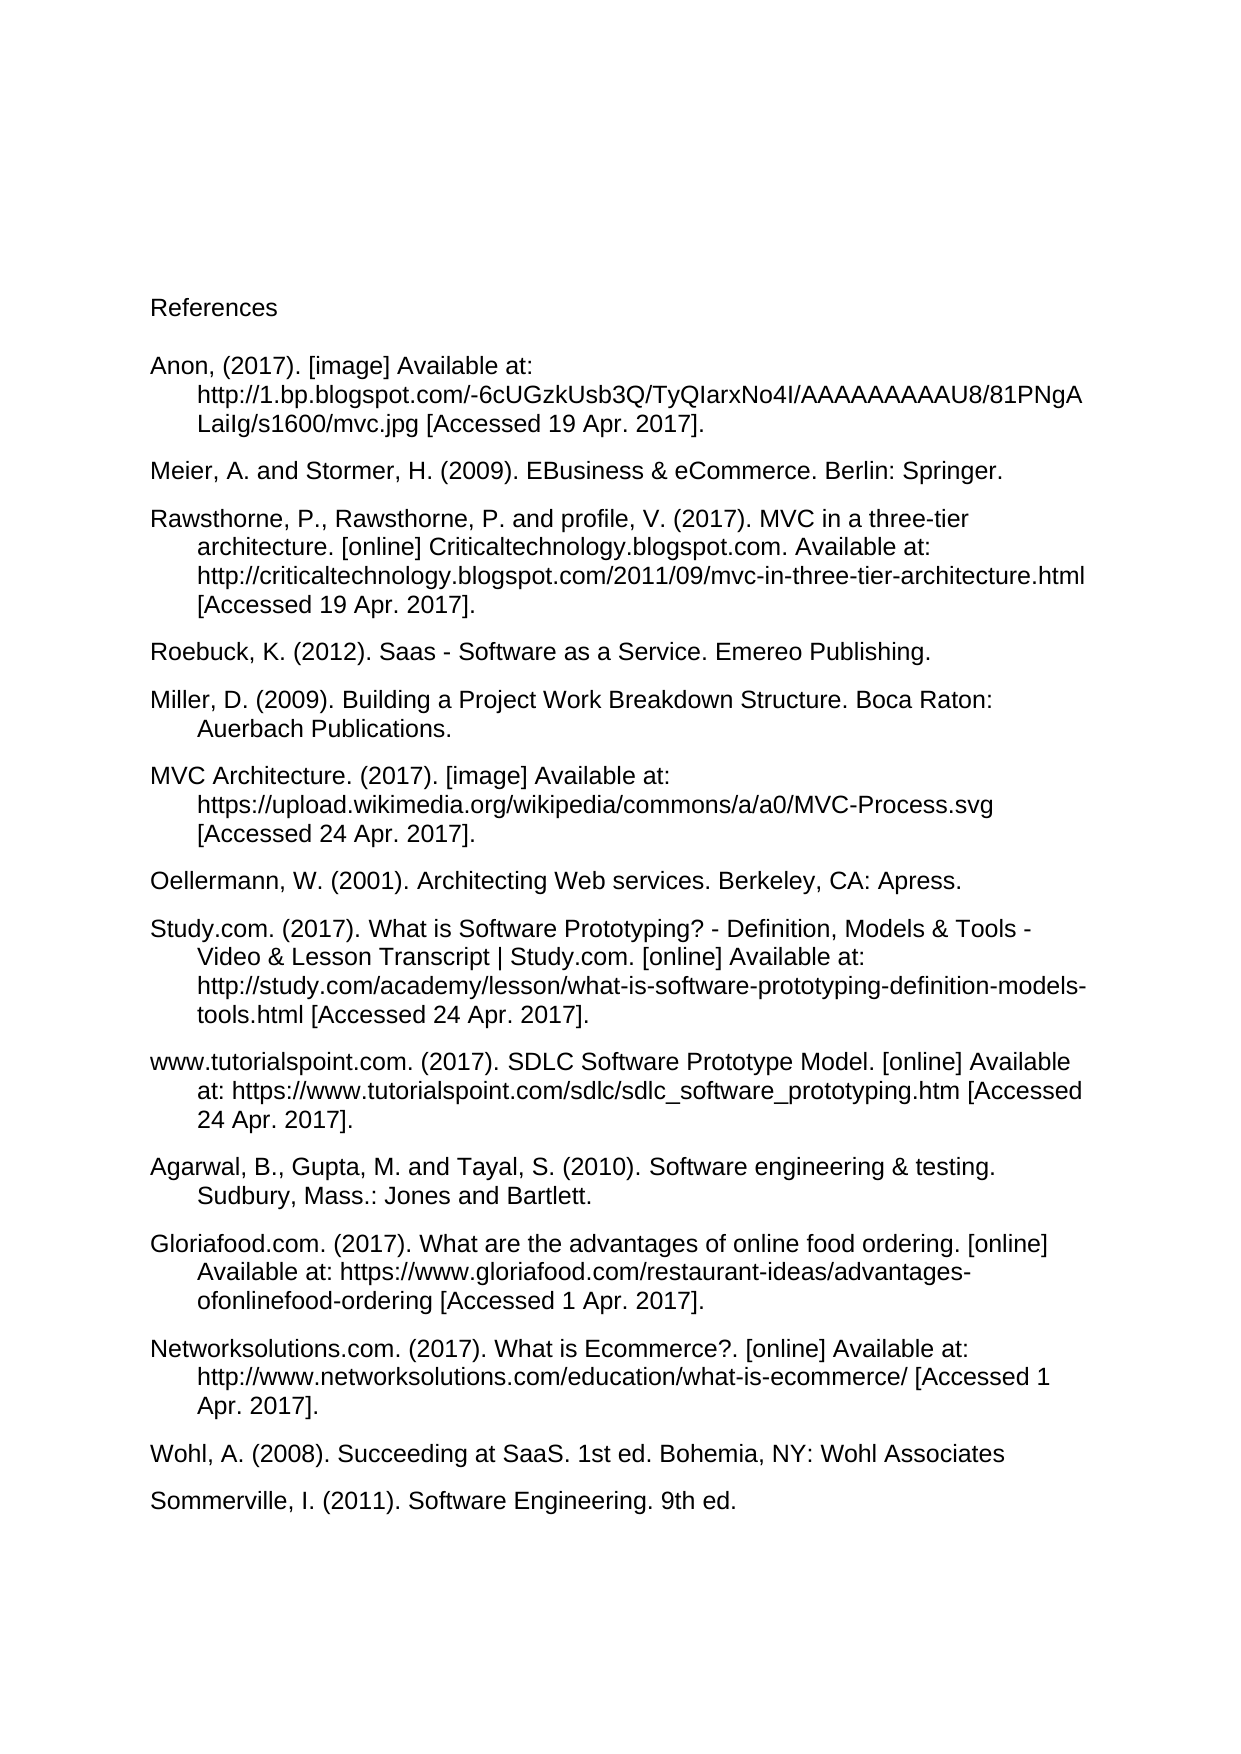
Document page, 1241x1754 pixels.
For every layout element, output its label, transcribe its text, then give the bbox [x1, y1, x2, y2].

text Gloriafood.com. (2017). What are the advantages of online food ordering. [online] Available at: https://www.gloriafood.com/restaurant-ideas/advantages-ofonlinefood-ordering [Accessed 1 Apr. 2017]. [150, 1228, 1090, 1315]
text MVC Architecture. (2017). [image] Available at: https://upload.wikimedia.org/wikipedia/commons/a/a0/MVC-Process.svg [Accessed 24 Apr. 2017]. [150, 761, 1090, 847]
text Agarwal, B., Gupta, M. and Tayal, S. (2010). Software engineering & testing. Sudbury, Mass.: Jones and Bartlett. [150, 1152, 1090, 1210]
text Roebuck, K. (2012). Saas - Software as a Service. Emereo Publishing. [150, 637, 1090, 666]
text Study.com. (2017). What is Software Prototyping? - Definition, Models & Tools - Video & Lesson Transcript | Study.com. [online] Available at: http://study.com/academy/lesson/what-is-software-prototyping-definition-models-tools.html [Accessed 24 Apr. 2017]. [150, 913, 1090, 1028]
text References [150, 293, 1090, 322]
text Miller, D. (2009). Building a Project Work Breakdown Structure. Boca Raton: Auerbach Publications. [150, 685, 1090, 742]
text Meier, A. and Stormer, H. (2009). EBusiness & eCommerce. Berlin: Springer. [150, 456, 1090, 485]
text Sommerville, I. (2011). Software Engineering. 9th ed. [150, 1486, 1090, 1515]
text Anon, (2017). [image] Available at: http://1.bp.blogspot.com/-6cUGzkUsb3Q/TyQIarxNo4I/AAAAAAAAAU8/81PNgALaiIg/s1600/mvc.jpg [Accessed 19 Apr. 2017]. [150, 351, 1090, 437]
text Rawsthorne, P., Rawsthorne, P. and profile, V. (2017). MVC in a three-tier architecture. [online] Criticaltechnology.blogspot.com. Available at: http://criticaltechnology.blogspot.com/2011/09/mvc-in-three-tier-architecture.html [Accessed 19 Apr. 2017]. [150, 503, 1090, 618]
text Oellermann, W. (2001). Architecting Web services. Berkeley, CA: Apress. [150, 866, 1090, 895]
text www.tutorialspoint.com. (2017). SDLC Software Prototype Model. [online] Available at: https://www.tutorialspoint.com/sdlc/sdlc_software_prototyping.htm [Accessed 24 Apr. 2017]. [150, 1047, 1090, 1133]
text Wohl, A. (2008). Succeeding at SaaS. 1st ed. Bohemia, NY: Wohl Associates [150, 1438, 1090, 1467]
text Networksolutions.com. (2017). What is Ecommerce?. [online] Available at: http://www.networksolutions.com/education/what-is-ecommerce/ [Accessed 1 Apr. 2017]. [150, 1333, 1090, 1420]
